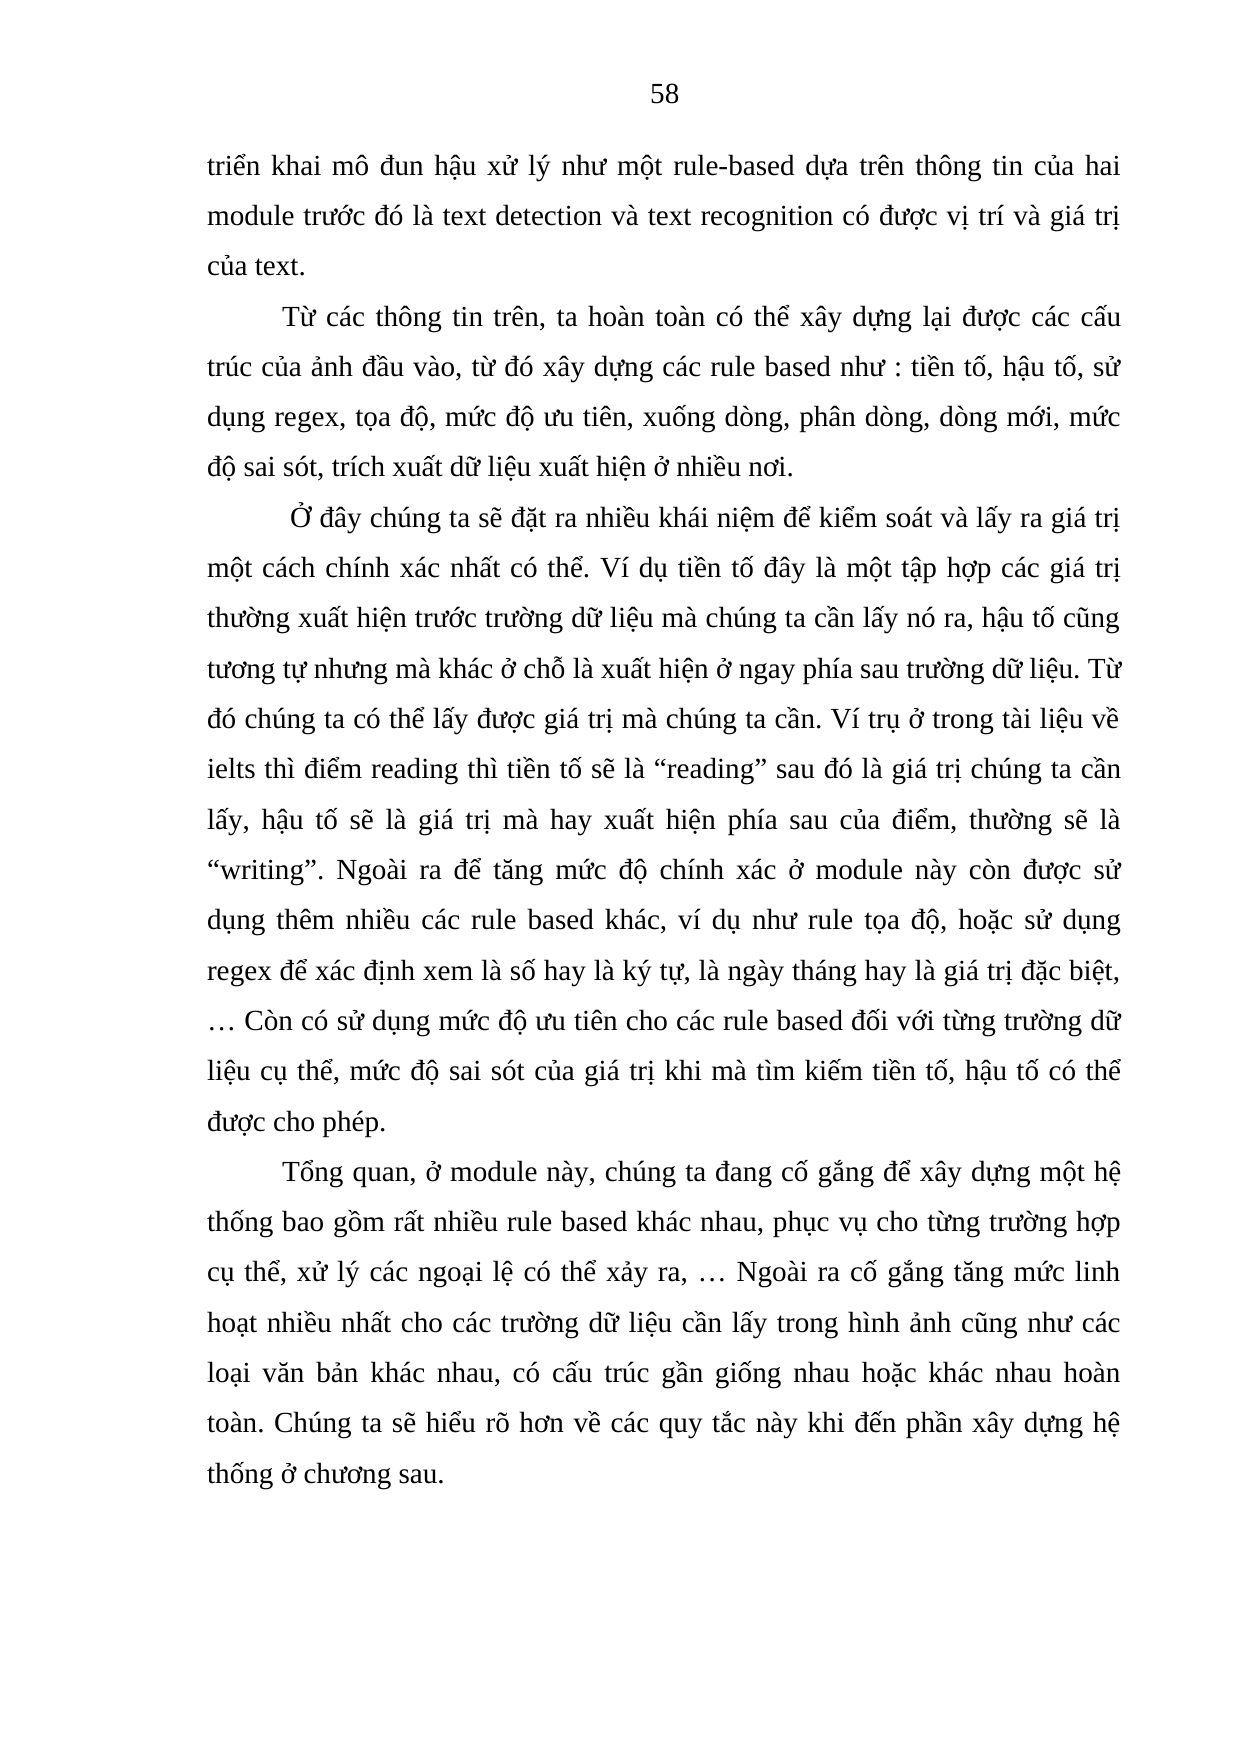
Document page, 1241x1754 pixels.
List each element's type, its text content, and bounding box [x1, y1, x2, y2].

text Ở đây chúng ta sẽ đặt ra nhiều khái niệm để kiểm soát và lấy ra giá trị một cách chính xác nhất có thể. Ví dụ tiền tố đây là một tập hợp các giá trị thường xuất hiện trước trường dữ liệu mà chúng ta cần lấy nó ra, hậu tố cũng tương tự nhưng mà khác ở chỗ là xuất hiện ở ngay phía sau trường dữ liệu. Từ đó chúng ta có thể lấy được giá trị mà chúng ta cần. Ví trụ ở trong tài liệu về ielts thì điểm reading thì tiền tố sẽ là “reading” sau đó là giá trị chúng ta cần lấy, hậu tố sẽ là giá trị mà hay xuất hiện phía sau của điểm, thường sẽ là “writing”. Ngoài ra để tăng mức độ chính xác ở module này còn được sử dụng thêm nhiều các rule based khác, ví dụ như rule tọa độ, hoặc sử dụng regex để xác định xem là số hay là ký tự, là ngày tháng hay là giá trị đặc biệt, … Còn có sử dụng mức độ ưu tiên cho các rule based đối với từng trường dữ liệu cụ thể, mức độ sai sót của giá trị khi mà tìm kiếm tiền tố, hậu tố có thể được cho phép. [207, 500, 1122, 1137]
text Từ các thông tin trên, ta hoàn toàn có thể xây dựng lại được các cấu trúc của ảnh đầu vào, từ đó xây dựng các rule based như : tiền tố, hậu tố, sử dụng regex, tọa độ, mức độ ưu tiên, xuống dòng, phân dòng, dòng mới, mức độ sai sót, trích xuất dữ liệu xuất hiện ở nhiều nơi. [207, 299, 1122, 483]
text Tổng quan, ở module này, chúng ta đang cố gắng để xây dựng một hệ thống bao gồm rất nhiều rule based khác nhau, phục vụ cho từng trường hợp cụ thể, xử lý các ngoại lệ có thể xảy ra, … Ngoài ra cố gắng tăng mức linh hoạt nhiều nhất cho các trường dữ liệu cần lấy trong hình ảnh cũng như các loại văn bản khác nhau, có cấu trúc gần giống nhau hoặc khác nhau hoàn toàn. Chúng ta sẽ hiểu rõ hơn về các quy tắc này khi đến phần xây dựng hệ thống ở chương sau. [207, 1154, 1122, 1489]
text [207, 148, 1122, 282]
